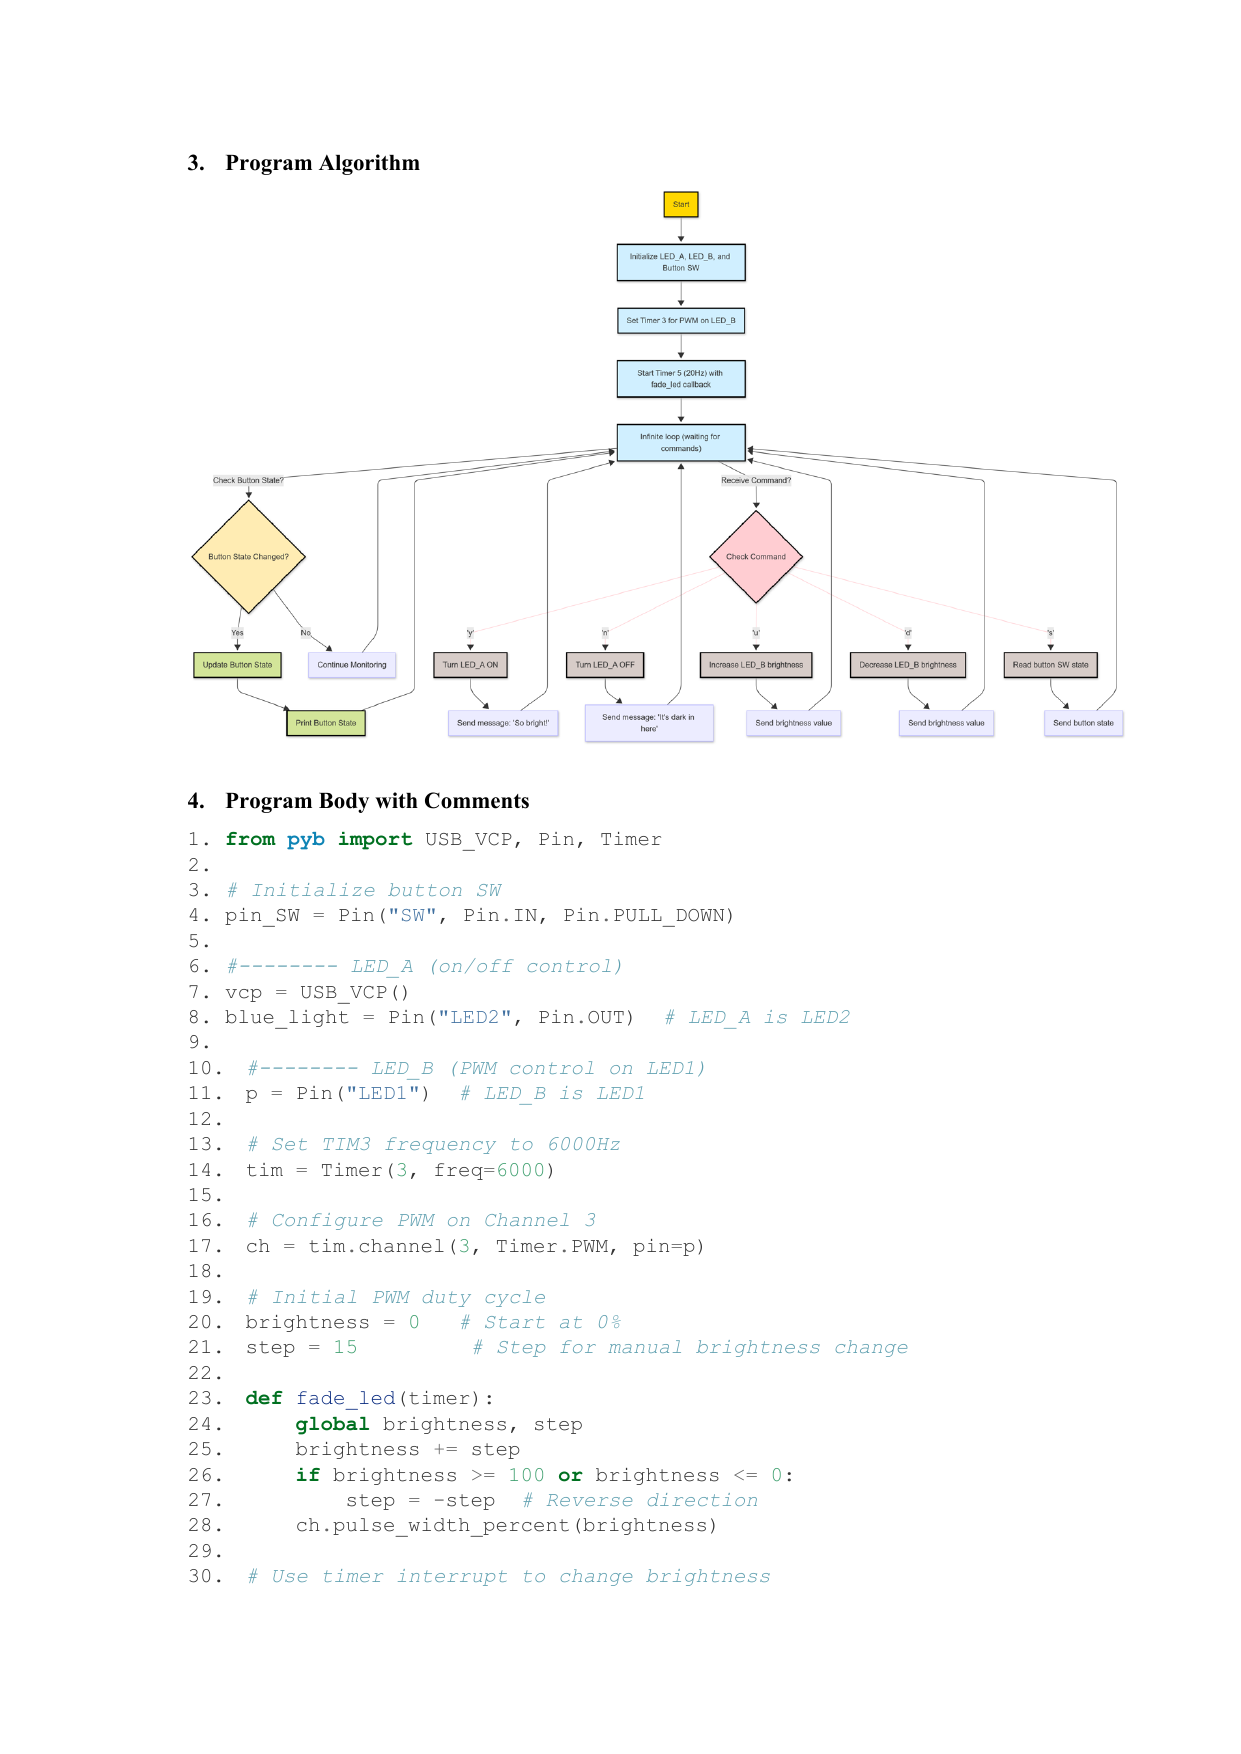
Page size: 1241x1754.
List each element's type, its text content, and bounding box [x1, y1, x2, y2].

list p = Pin("LED1") # LED_B is LED1 [187, 1081, 1090, 1106]
list #-------- LED_B (PWM control on LED1) [187, 1055, 1090, 1081]
list step = 15 # Step for manual brightness change [187, 1335, 1090, 1360]
list ch = tim.channel(3, Timer.PWM, pin=p) [187, 1233, 1090, 1258]
list # Configure PWM on Channel 3 [187, 1208, 1090, 1233]
list #-------- LED_A (on/off control) [187, 953, 1090, 979]
list def fade_led(timer): [187, 1386, 1090, 1411]
list pin_SW = Pin("SW", Pin.IN, Pin.PULL_DOWN) [187, 903, 1090, 928]
subtitle Program Body with Comments [187, 788, 1090, 814]
list # Set TIM3 frequency to 6000Hz [187, 1131, 1090, 1157]
list vcp = USB_VCP() [187, 979, 1090, 1004]
list global brightness, step [187, 1411, 1090, 1436]
list brightness = 0 # Start at 0% [187, 1309, 1090, 1335]
list brightness += step [187, 1436, 1090, 1462]
list blue_light = Pin("LED2", Pin.OUT) # LED_A is LED2 [187, 1004, 1090, 1030]
list tim = Timer(3, freq=6000) [187, 1157, 1090, 1182]
list if brightness >= 100 or brightness <= 0: [187, 1462, 1090, 1487]
list from pyb import USB_VCP, Pin, Timer [187, 826, 1090, 852]
subtitle Program Algorithm [187, 150, 1090, 175]
list # Initial PWM duty cycle [187, 1284, 1090, 1309]
list # Use timer interrupt to change brightness [187, 1563, 1090, 1589]
list # Initialize button SW [187, 877, 1090, 903]
list step = -step # Reverse direction [187, 1487, 1090, 1513]
list ch.pulse_width_percent(brightness) [187, 1513, 1090, 1538]
picture [187, 187, 1128, 747]
